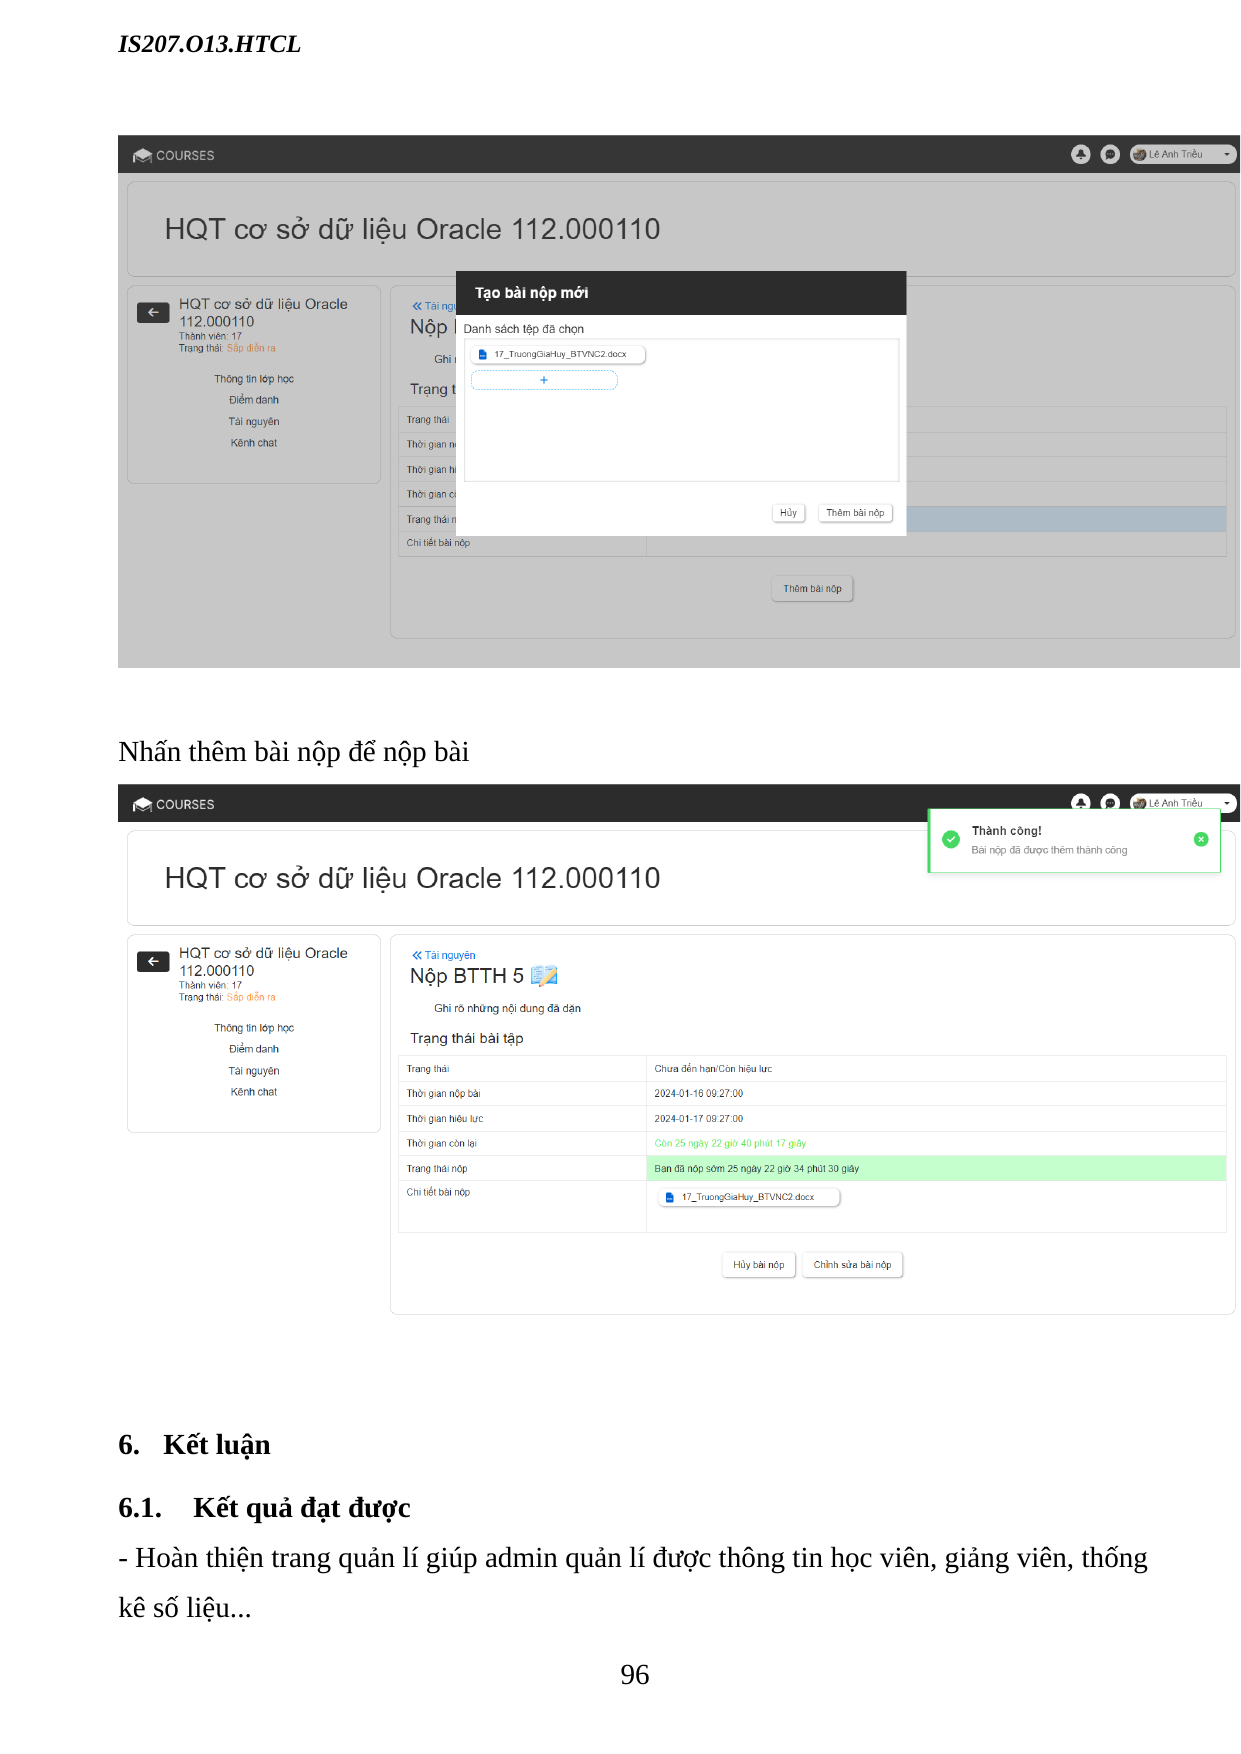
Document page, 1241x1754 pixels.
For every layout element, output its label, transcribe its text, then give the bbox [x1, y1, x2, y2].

picture [118, 135, 1241, 668]
picture [118, 784, 1241, 1319]
text Nhấn thêm bài nộp để nộp bài [118, 734, 1152, 768]
subtitle Kết quả đạt được [118, 1490, 1152, 1523]
subtitle Kết luận [118, 1427, 1152, 1461]
text - Hoàn thiện trang quản lí giúp admin quản lí được thông tin học viên, giảng viên, thống kê số liệu... [118, 1540, 1152, 1624]
